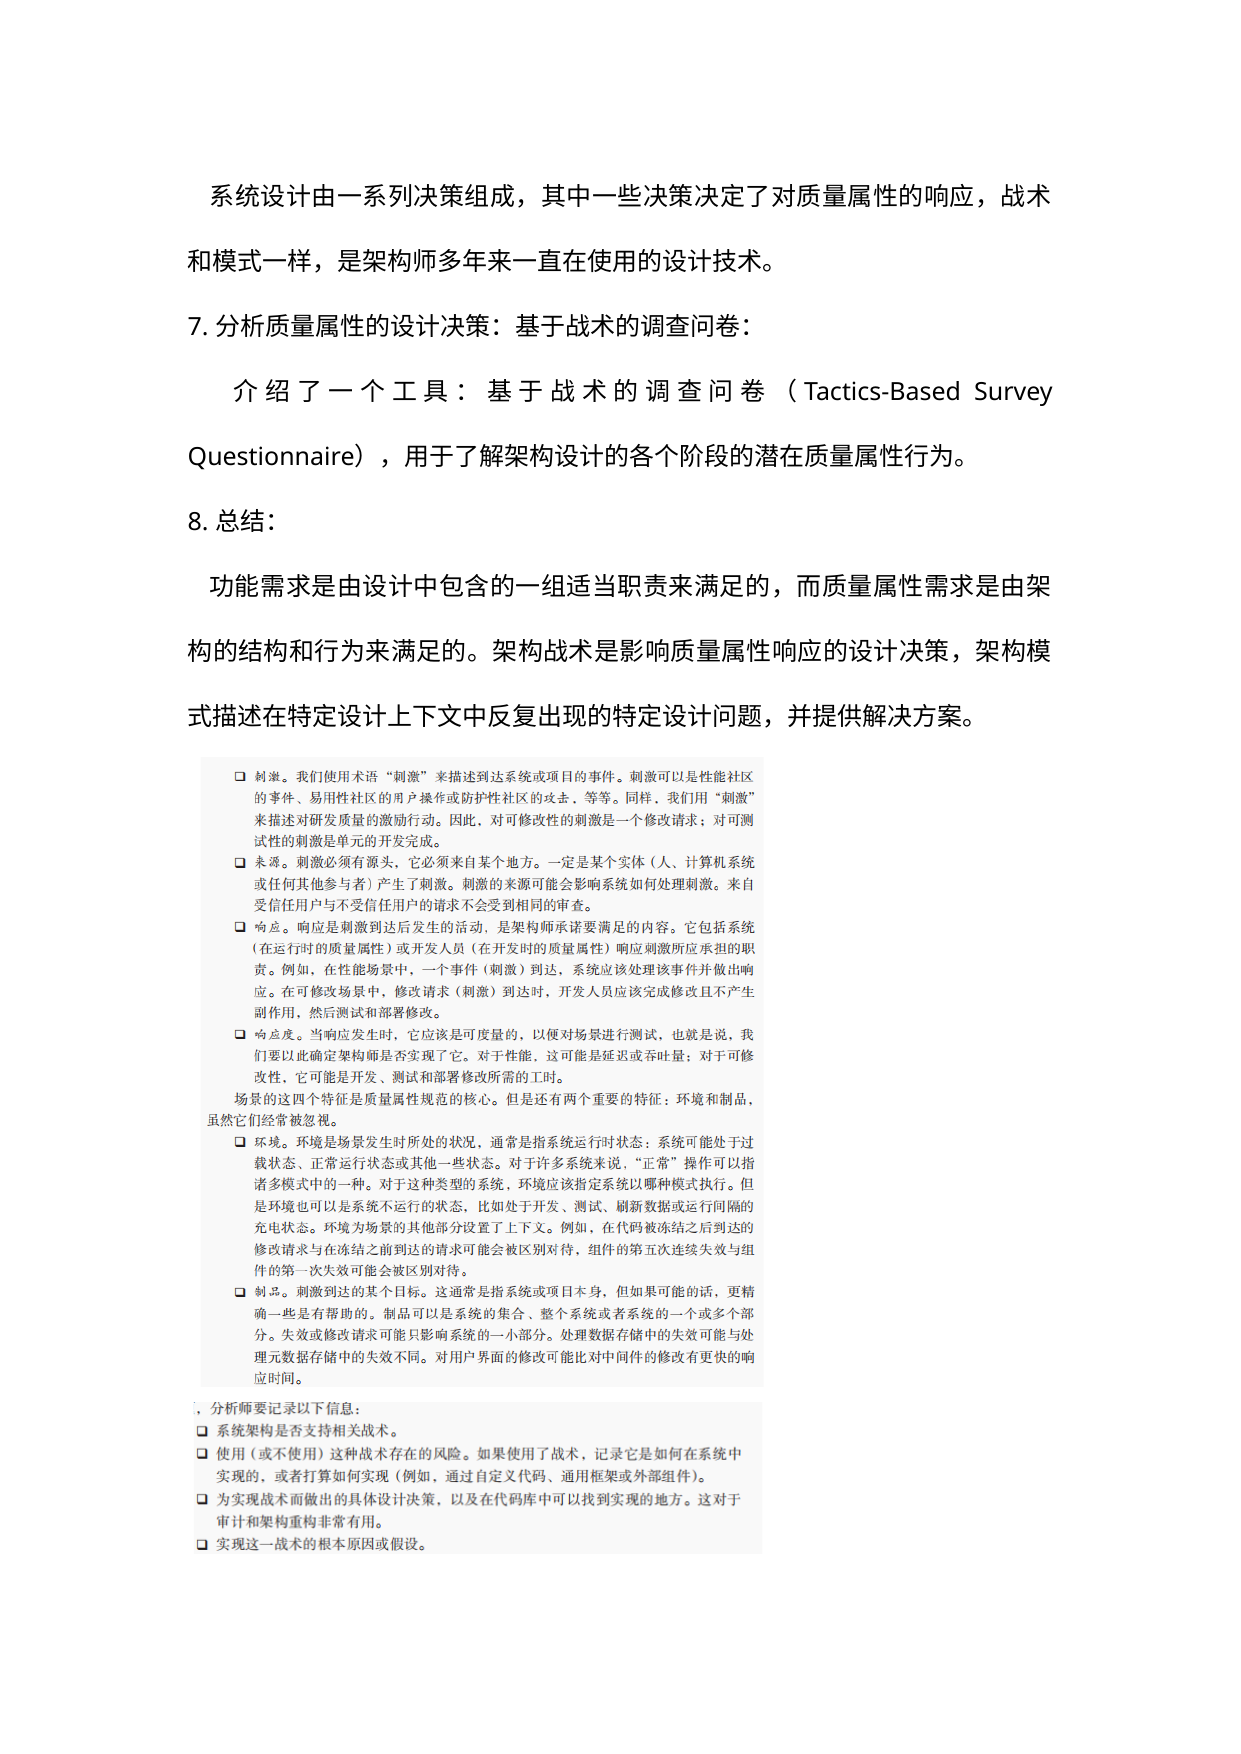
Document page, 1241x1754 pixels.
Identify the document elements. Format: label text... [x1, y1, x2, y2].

text 系统设计由一系列决策组成，其中一些决策决定了对质量属性的响应，战术和模式一样，是架构师多年来一直在使用的设计技术。 [187, 162, 1053, 292]
picture [200, 757, 764, 1387]
text 功能需求是由设计中包含的一组适当职责来满足的，而质量属性需求是由架构的结构和行为来满足的。架构战术是影响质量属性响应的设计决策，架构模式描述在特定设计上下文中反复出现的特定设计问题，并提供解决方案。 [187, 552, 1053, 747]
text 8. 总结： [187, 487, 1053, 552]
text 介绍了一个工具：基于战术的调查问卷（Tactics-Based Survey Questionnaire），用于了解架构设计的各个阶段的潜在质量属性行为。 [187, 357, 1053, 487]
picture [193, 1402, 763, 1554]
text 7. 分析质量属性的设计决策：基于战术的调查问卷： [187, 292, 1053, 357]
